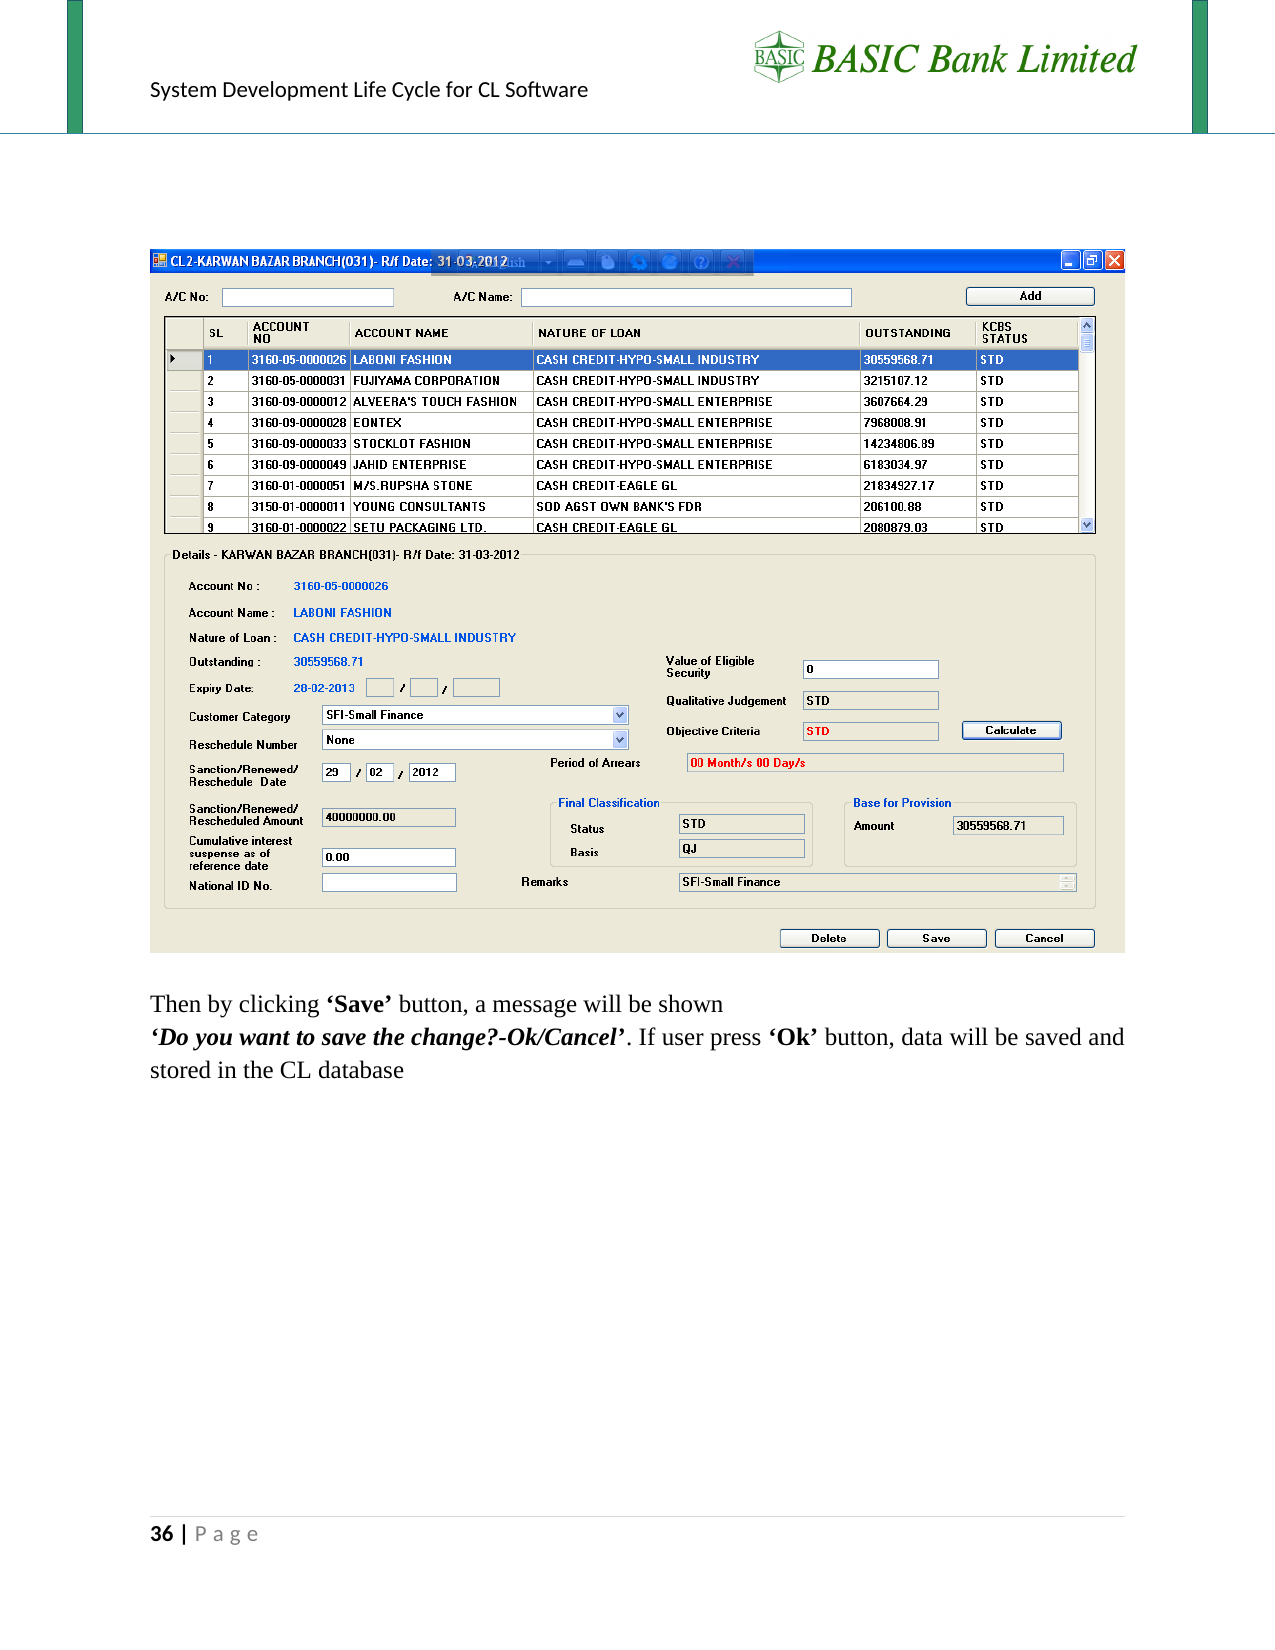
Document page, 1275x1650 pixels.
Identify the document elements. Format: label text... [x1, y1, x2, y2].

text ‘Do you want to save the change?-Ok/Cancel’. If user press ‘Ok’ button, data will be saved and stored in the CL database [150, 1022, 1125, 1084]
picture [150, 249, 1125, 953]
text Then by clicking ‘Save’ button, a message will be shown [150, 989, 1125, 1018]
picture [749, 29, 1140, 84]
